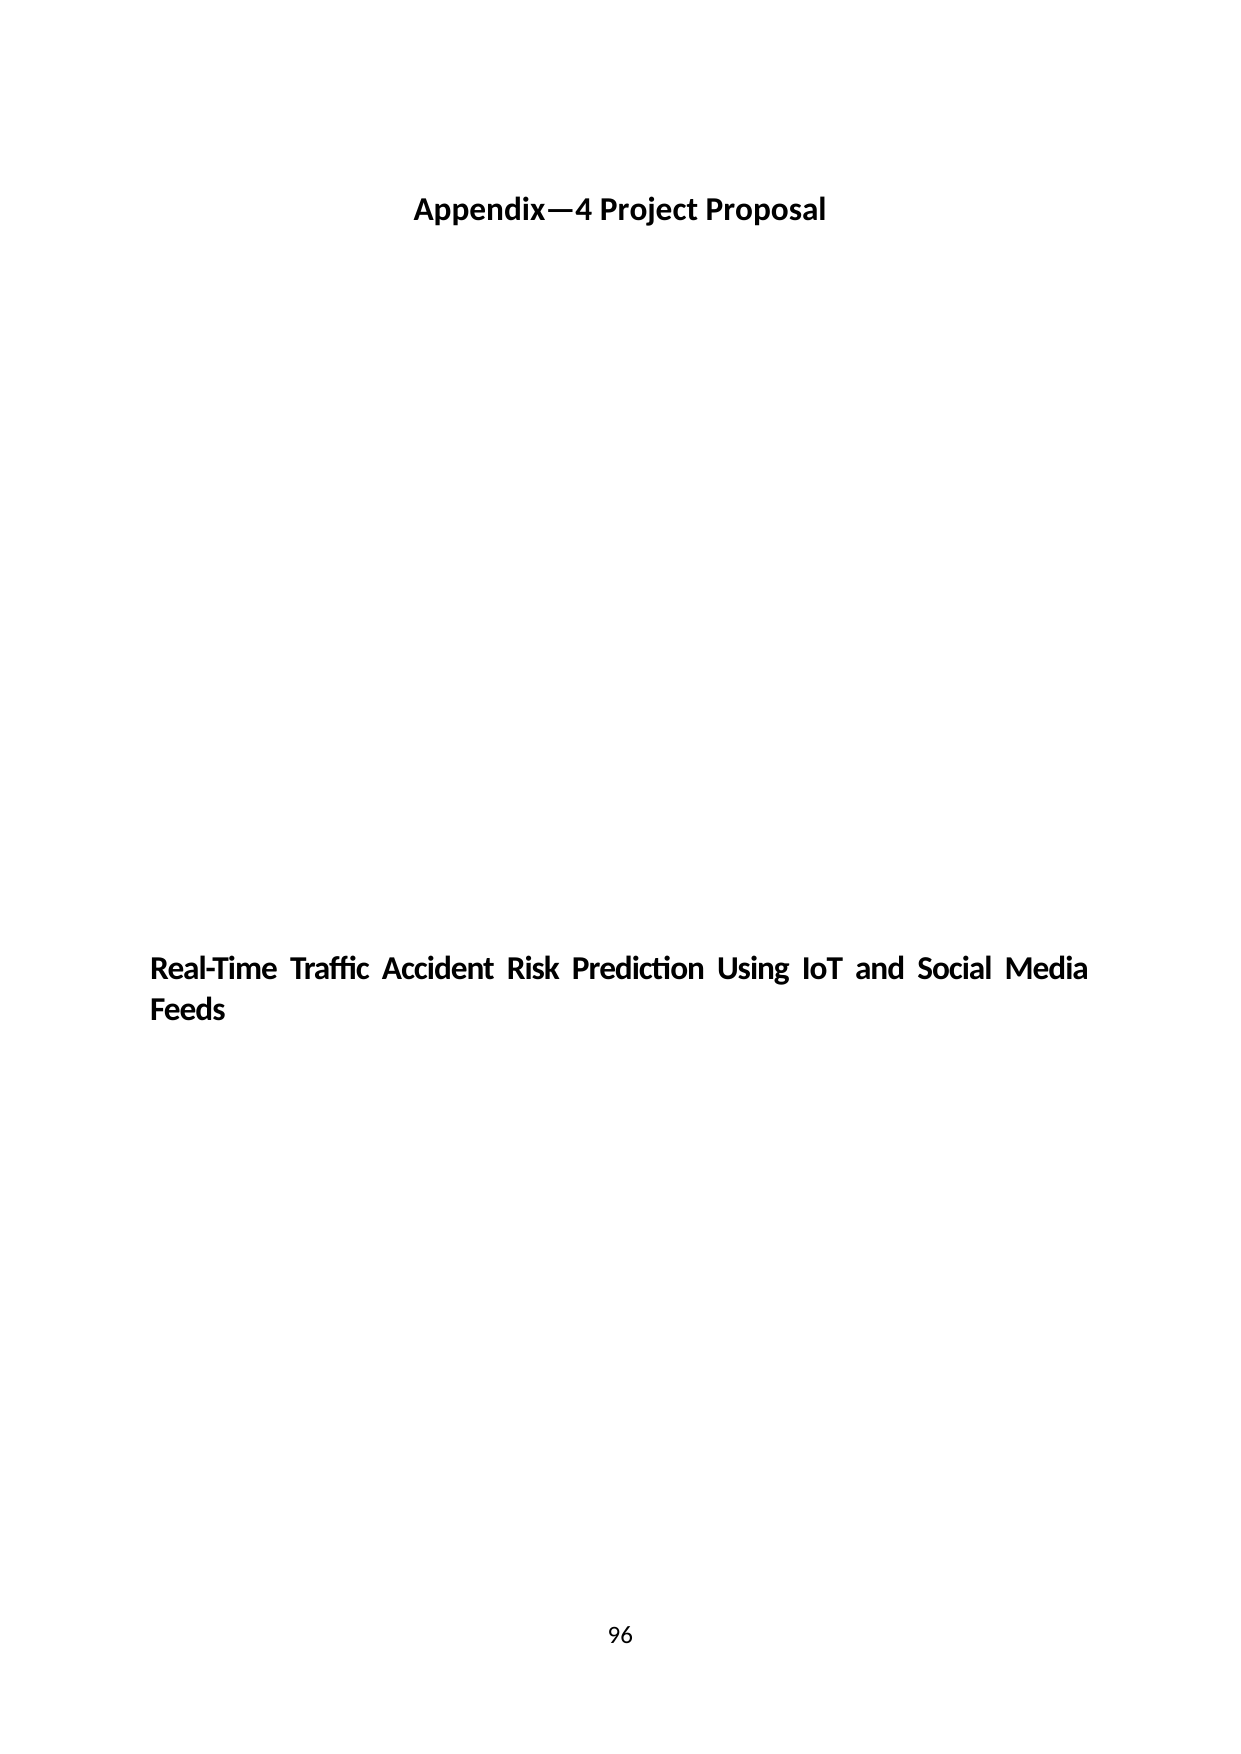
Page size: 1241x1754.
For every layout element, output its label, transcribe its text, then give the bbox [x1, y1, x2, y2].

subtitle Appendix—4 Project Proposal [150, 187, 1090, 228]
title Real-Time Traffic Accident Risk Prediction Using IoT and Social Media Feeds [150, 947, 1090, 1028]
